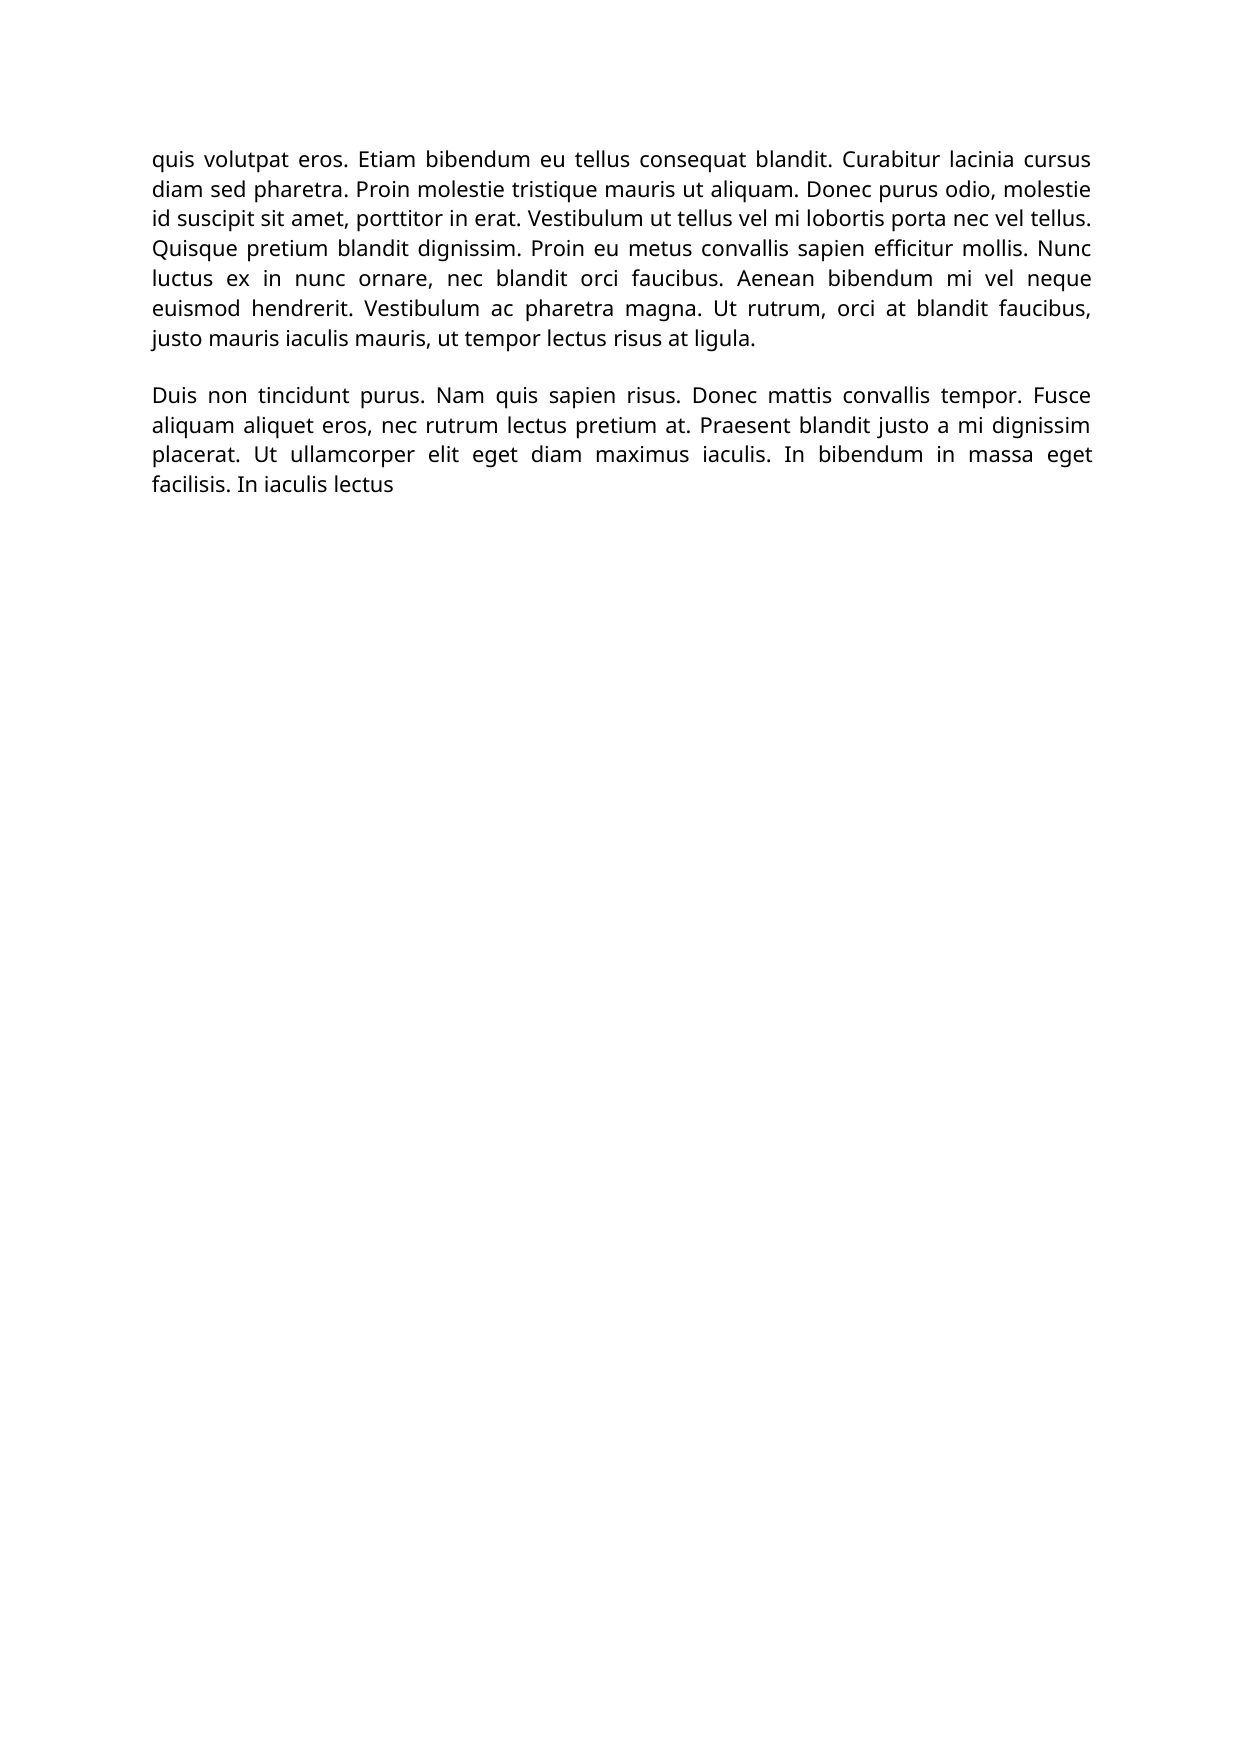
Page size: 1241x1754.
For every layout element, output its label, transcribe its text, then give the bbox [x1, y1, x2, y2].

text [152, 144, 1093, 352]
text Duis non tincidunt purus. Nam quis sapien risus. Donec mattis convallis tempor. Fusce aliquam aliquet eros, nec rutrum lectus pretium at. Praesent blandit justo a mi dignissim placerat. Ut ullamcorper elit eget diam maximus iaculis. In bibendum in massa eget facilisis. In iaculis lectus [152, 380, 1093, 499]
